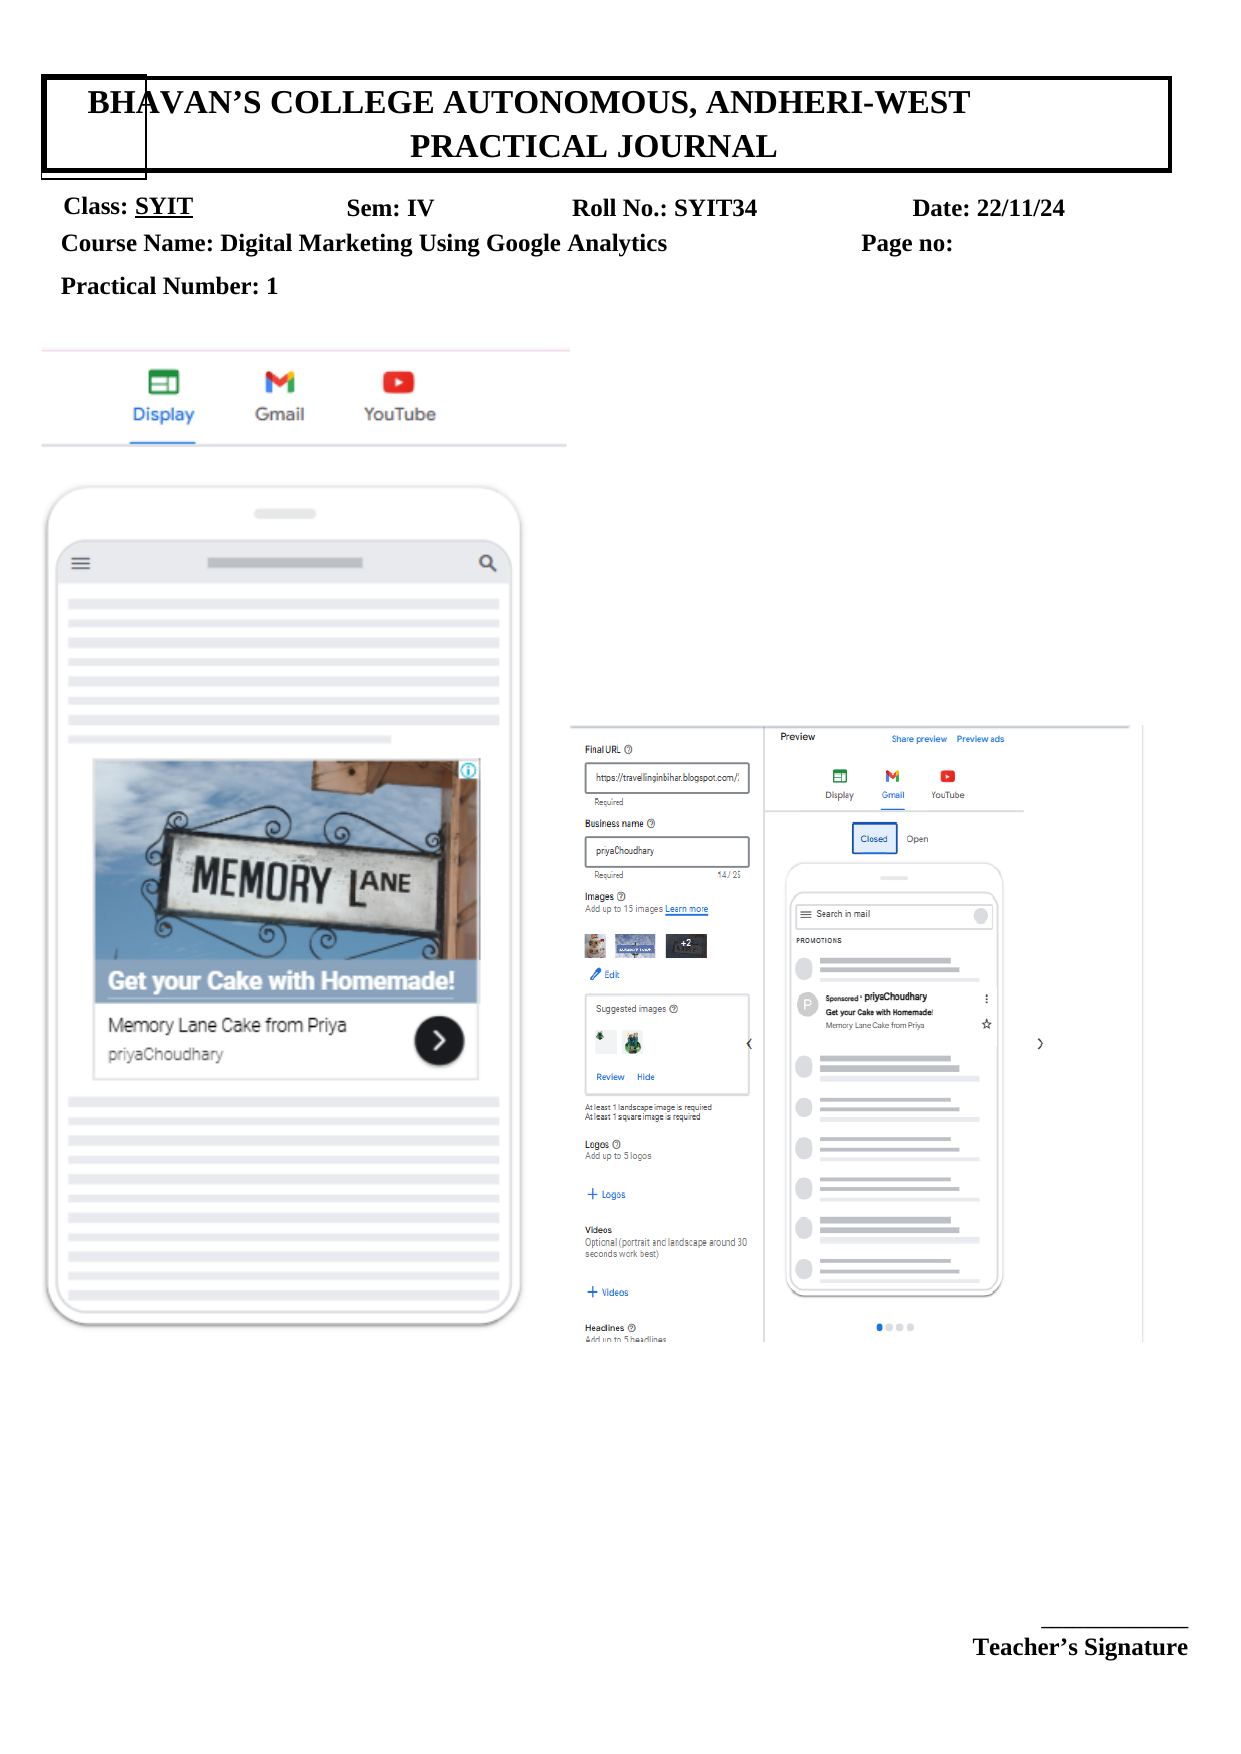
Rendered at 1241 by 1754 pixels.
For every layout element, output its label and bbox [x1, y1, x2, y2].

picture [41, 347, 1150, 1342]
